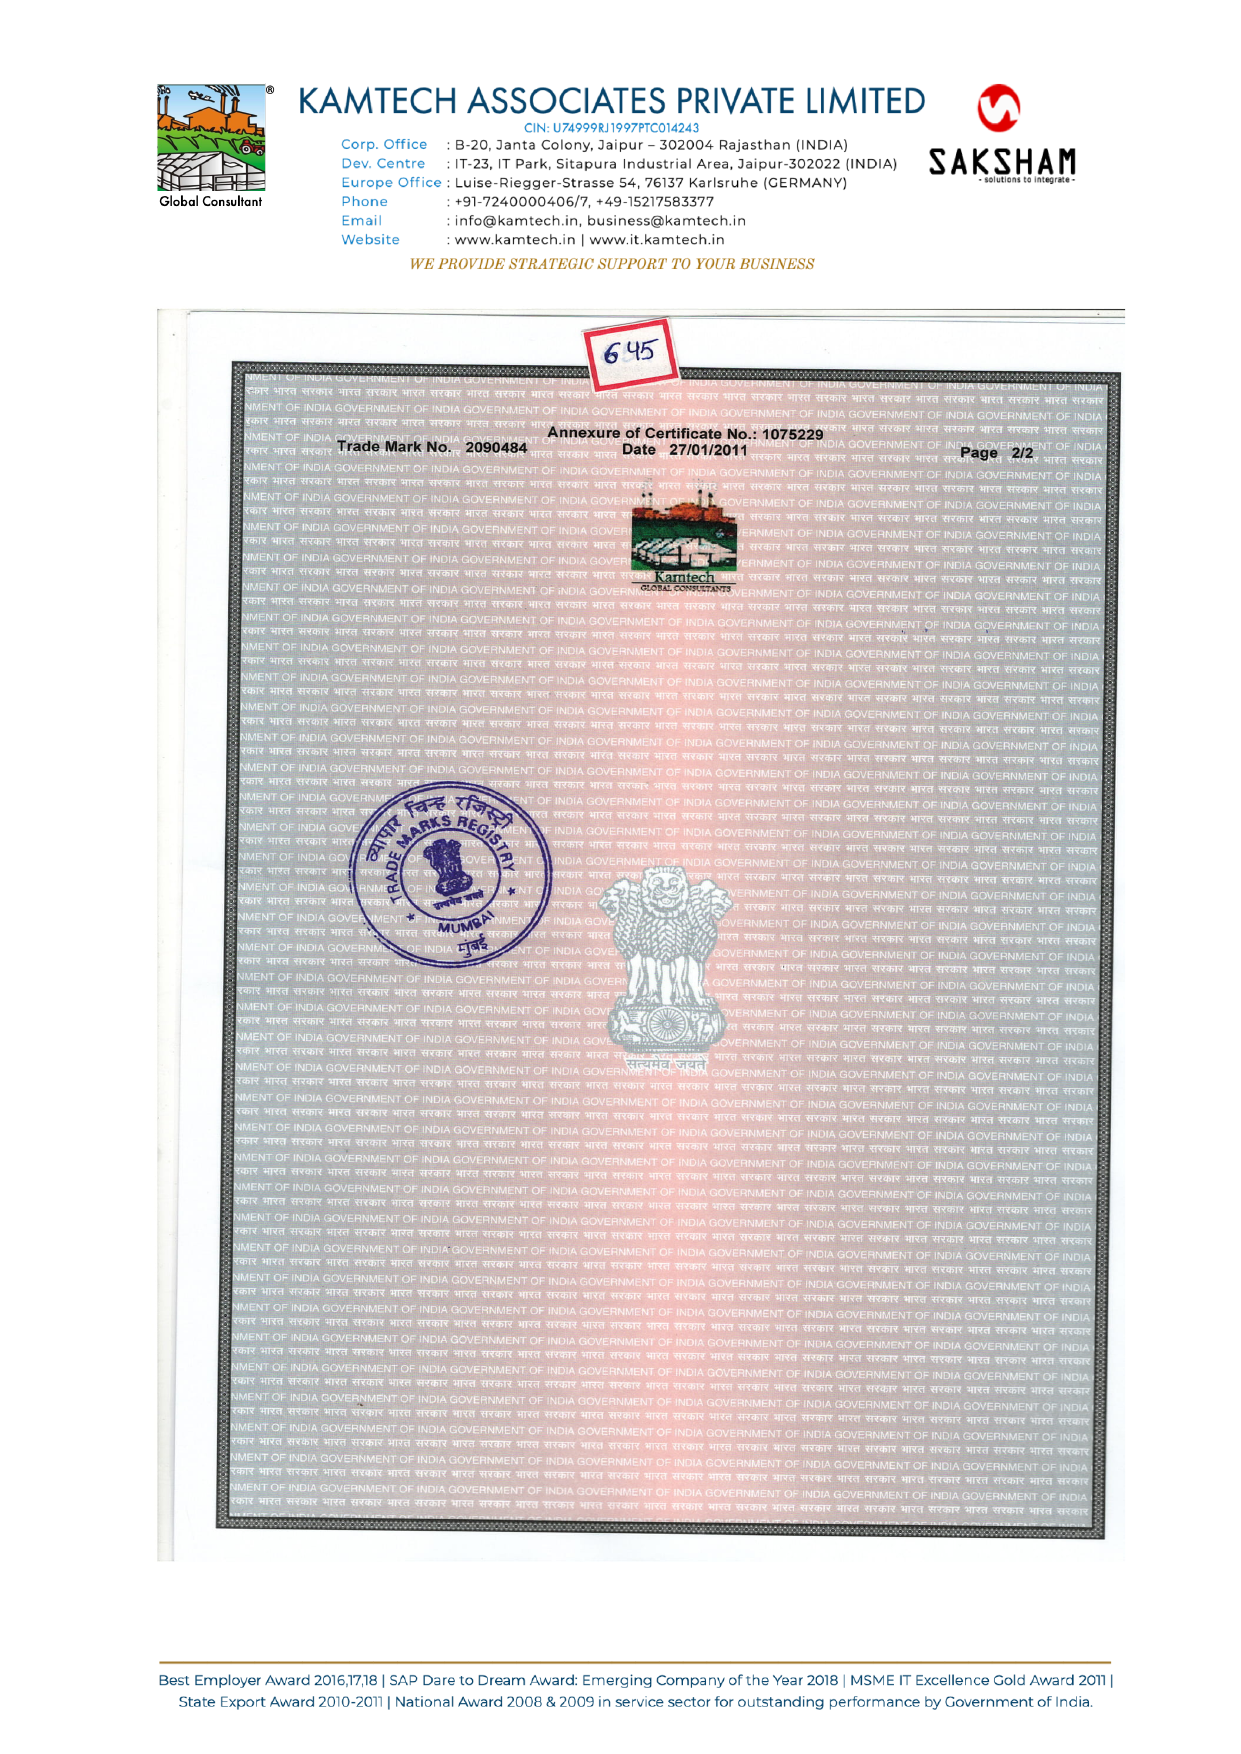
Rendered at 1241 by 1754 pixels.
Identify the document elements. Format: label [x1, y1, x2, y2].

picture [150, 302, 1125, 1567]
picture [150, 1651, 1144, 1717]
picture [150, 73, 1091, 274]
